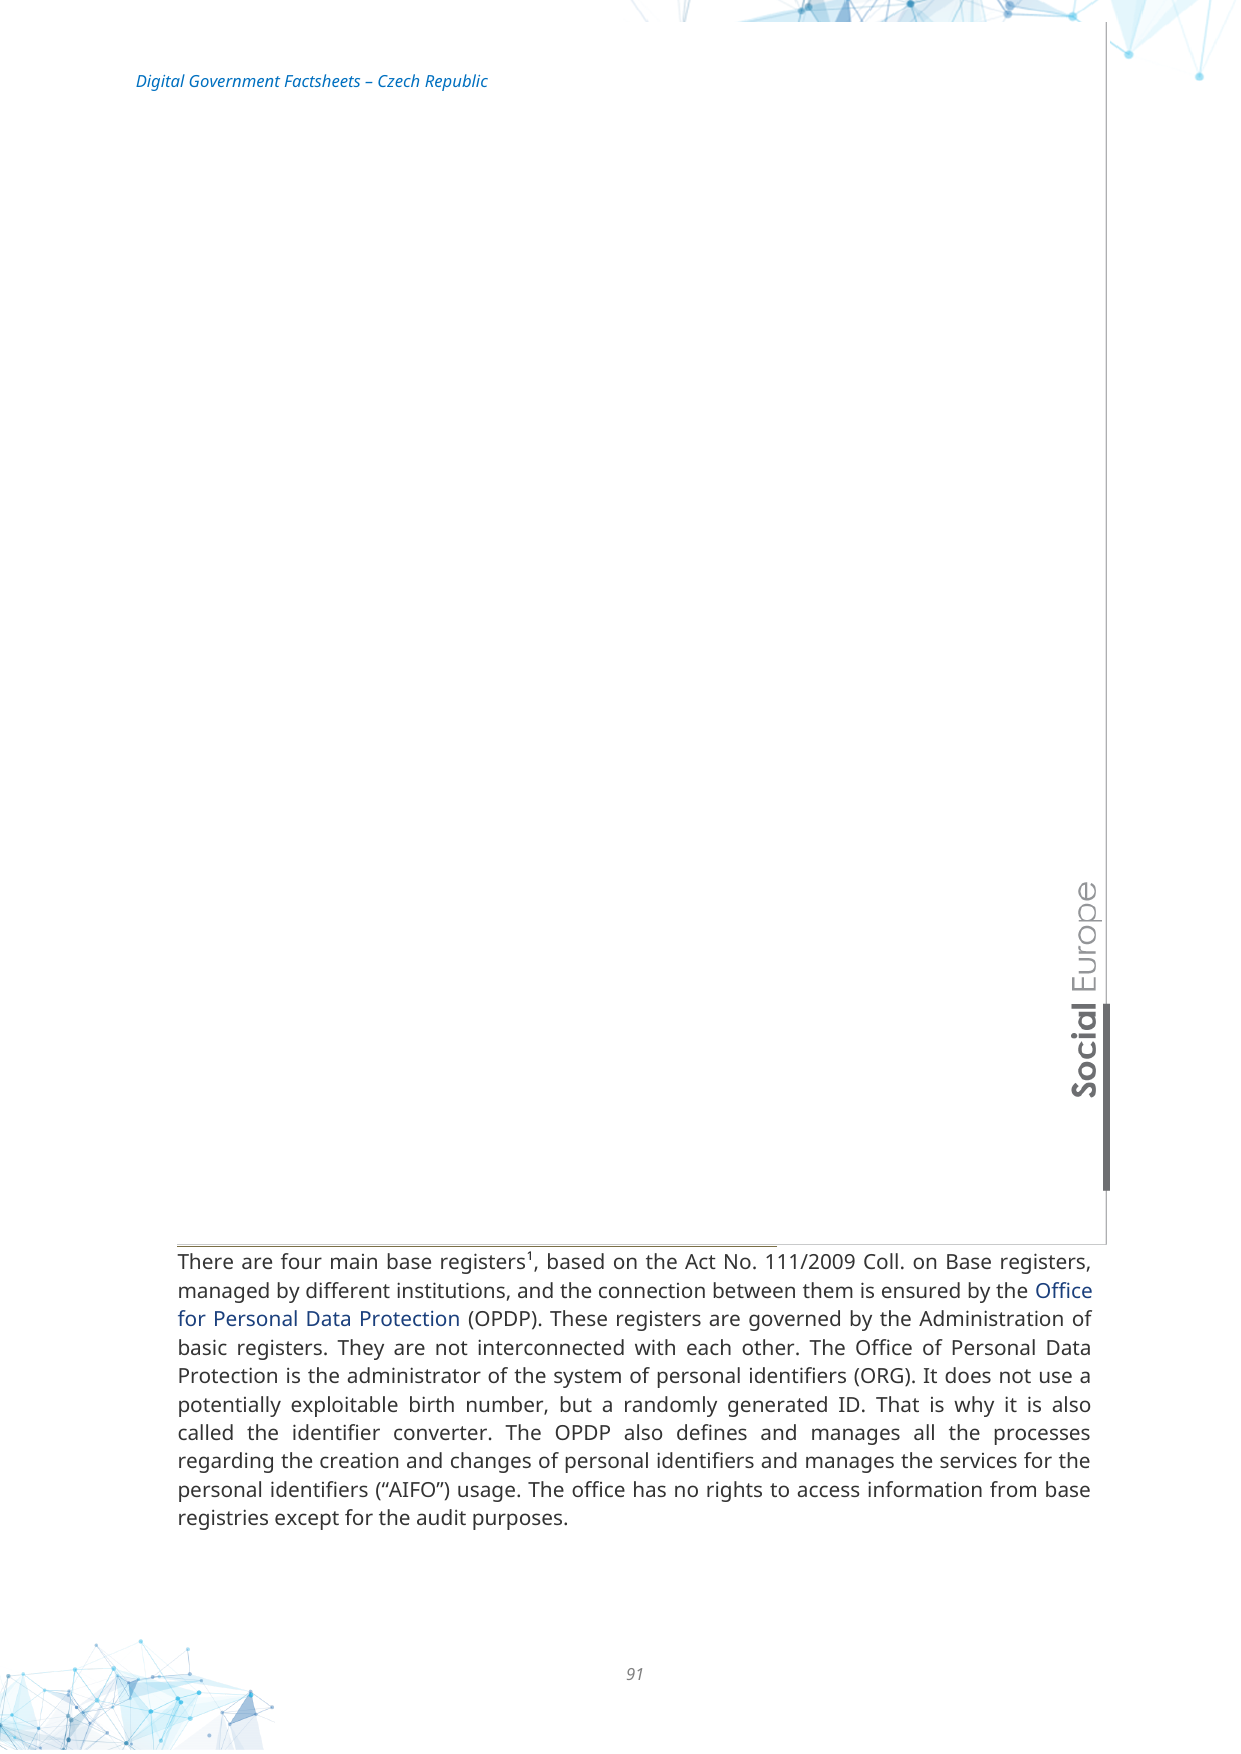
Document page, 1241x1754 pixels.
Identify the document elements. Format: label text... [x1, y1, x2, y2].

picture [177, 22, 1110, 1245]
text There are four main base registers, based on the Act No. 111/2009 Coll. on Base registers, managed by different institutions, and the connection between them is ensured by the Office for Personal Data Protection (OPDP). These registers are governed by the Administration of basic registers. They are not interconnected with each other. The Office of Personal Data Protection is the administrator of the system of personal identifiers (ORG). It does not use a potentially exploitable birth number, but a randomly generated ID. That is why it is also called the identifier converter. The OPDP also defines and manages all the processes regarding the creation and changes of personal identifiers and manages the services for the personal identifiers (“AIFO”) usage. The office has no rights to access information from base registries except for the audit purposes. [177, 1247, 1092, 1532]
